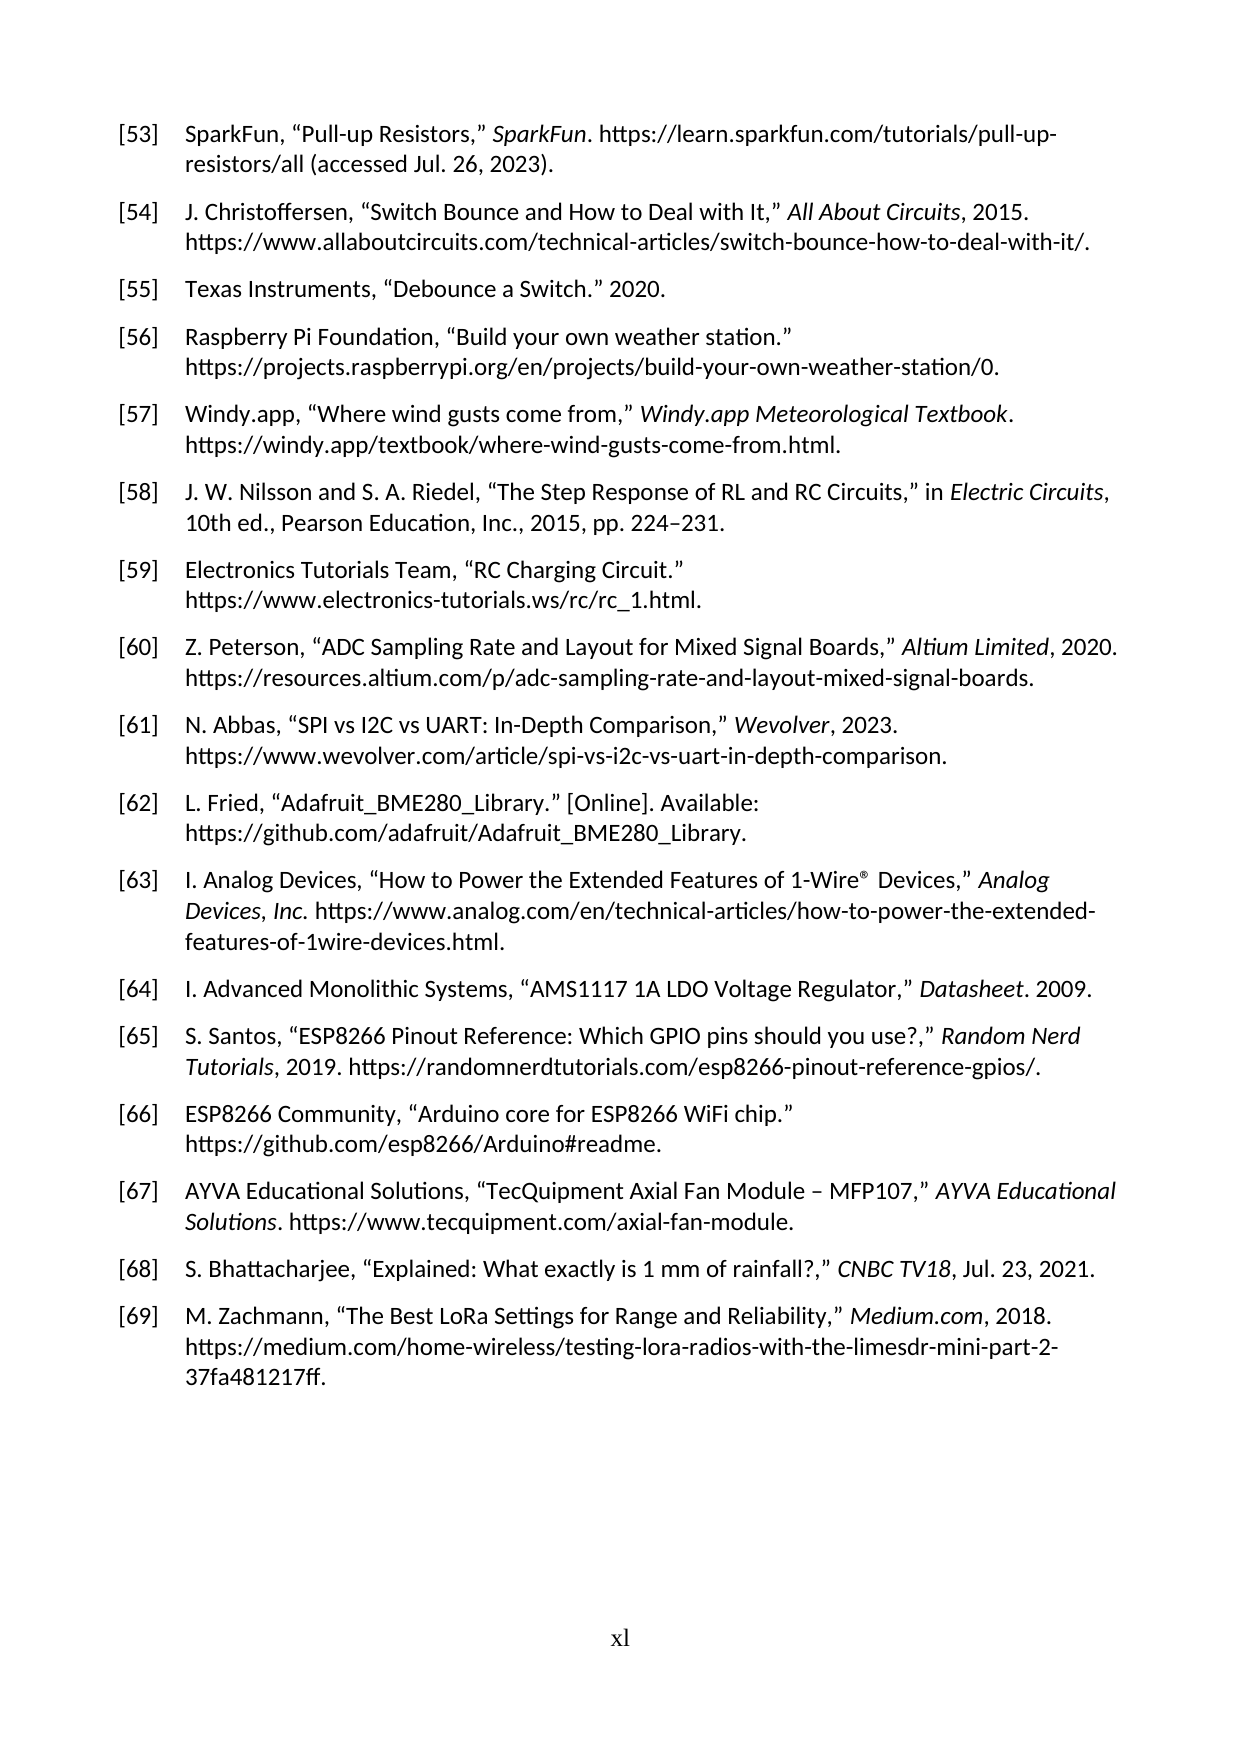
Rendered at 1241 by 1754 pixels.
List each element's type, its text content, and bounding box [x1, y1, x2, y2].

text [62] L. Fried, “Adafruit_BME280_Library.” [Online]. Available: https://github.com/adafruit/Adafruit_BME280_Library. [118, 787, 1122, 848]
text [63] I. Analog Devices, “How to Power the Extended Features of 1-Wire® Devices,” Analog Devices, Inc. https://www.analog.com/en/technical-articles/how-to-power-the-extended-features-of-1wire-devices.html. [118, 865, 1122, 956]
text [57] Windy.app, “Where wind gusts come from,” Windy.app Meteorological Textbook. https://windy.app/textbook/where-wind-gusts-come-from.html. [118, 398, 1122, 459]
text [55] Texas Instruments, “Debounce a Switch.” 2020. [118, 273, 1122, 304]
text [61] N. Abbas, “SPI vs I2C vs UART: In-Depth Comparison,” Wevolver, 2023. https://www.wevolver.com/article/spi-vs-i2c-vs-uart-in-depth-comparison. [118, 709, 1122, 770]
text [64] I. Advanced Monolithic Systems, “AMS1117 1A LDO Voltage Regulator,” Datasheet. 2009. [118, 973, 1122, 1003]
text [59] Electronics Tutorials Team, “RC Charging Circuit.” https://www.electronics-tutorials.ws/rc/rc_1.html. [118, 554, 1122, 615]
text [69] M. Zachmann, “The Best LoRa Settings for Range and Reliability,” Medium.com, 2018. https://medium.com/home-wireless/testing-lora-radios-with-the-limesdr-mini-part-2-37fa481217ff. [118, 1300, 1122, 1392]
text [66] ESP8266 Community, “Arduino core for ESP8266 WiFi chip.” https://github.com/esp8266/Arduino#readme. [118, 1098, 1122, 1159]
text [67] AYVA Educational Solutions, “TecQuipment Axial Fan Module – MFP107,” AYVA Educational Solutions. https://www.tecquipment.com/axial-fan-module. [118, 1176, 1122, 1237]
text [60] Z. Peterson, “ADC Sampling Rate and Layout for Mixed Signal Boards,” Altium Limited, 2020. https://resources.altium.com/p/adc-sampling-rate-and-layout-mixed-signal-boards. [118, 632, 1122, 693]
text [65] S. Santos, “ESP8266 Pinout Reference: Which GPIO pins should you use?,” Random Nerd Tutorials, 2019. https://randomnerdtutorials.com/esp8266-pinout-reference-gpios/. [118, 1020, 1122, 1081]
text [54] J. Christoffersen, “Switch Bounce and How to Deal with It,” All About Circuits, 2015. https://www.allaboutcircuits.com/technical-articles/switch-bounce-how-to-deal-with-it/. [118, 196, 1122, 257]
text [53] SparkFun, “Pull-up Resistors,” SparkFun. https://learn.sparkfun.com/tutorials/pull-up-resistors/all (accessed Jul. 26, 2023). [118, 118, 1122, 179]
text [68] S. Bhattacharjee, “Explained: What exactly is 1 mm of rainfall?,” CNBC TV18, Jul. 23, 2021. [118, 1253, 1122, 1284]
text [56] Raspberry Pi Foundation, “Build your own weather station.” https://projects.raspberrypi.org/en/projects/build-your-own-weather-station/0. [118, 321, 1122, 382]
text [58] J. W. Nilsson and S. A. Riedel, “The Step Response of RL and RC Circuits,” in Electric Circuits, 10th ed., Pearson Education, Inc., 2015, pp. 224–231. [118, 476, 1122, 537]
